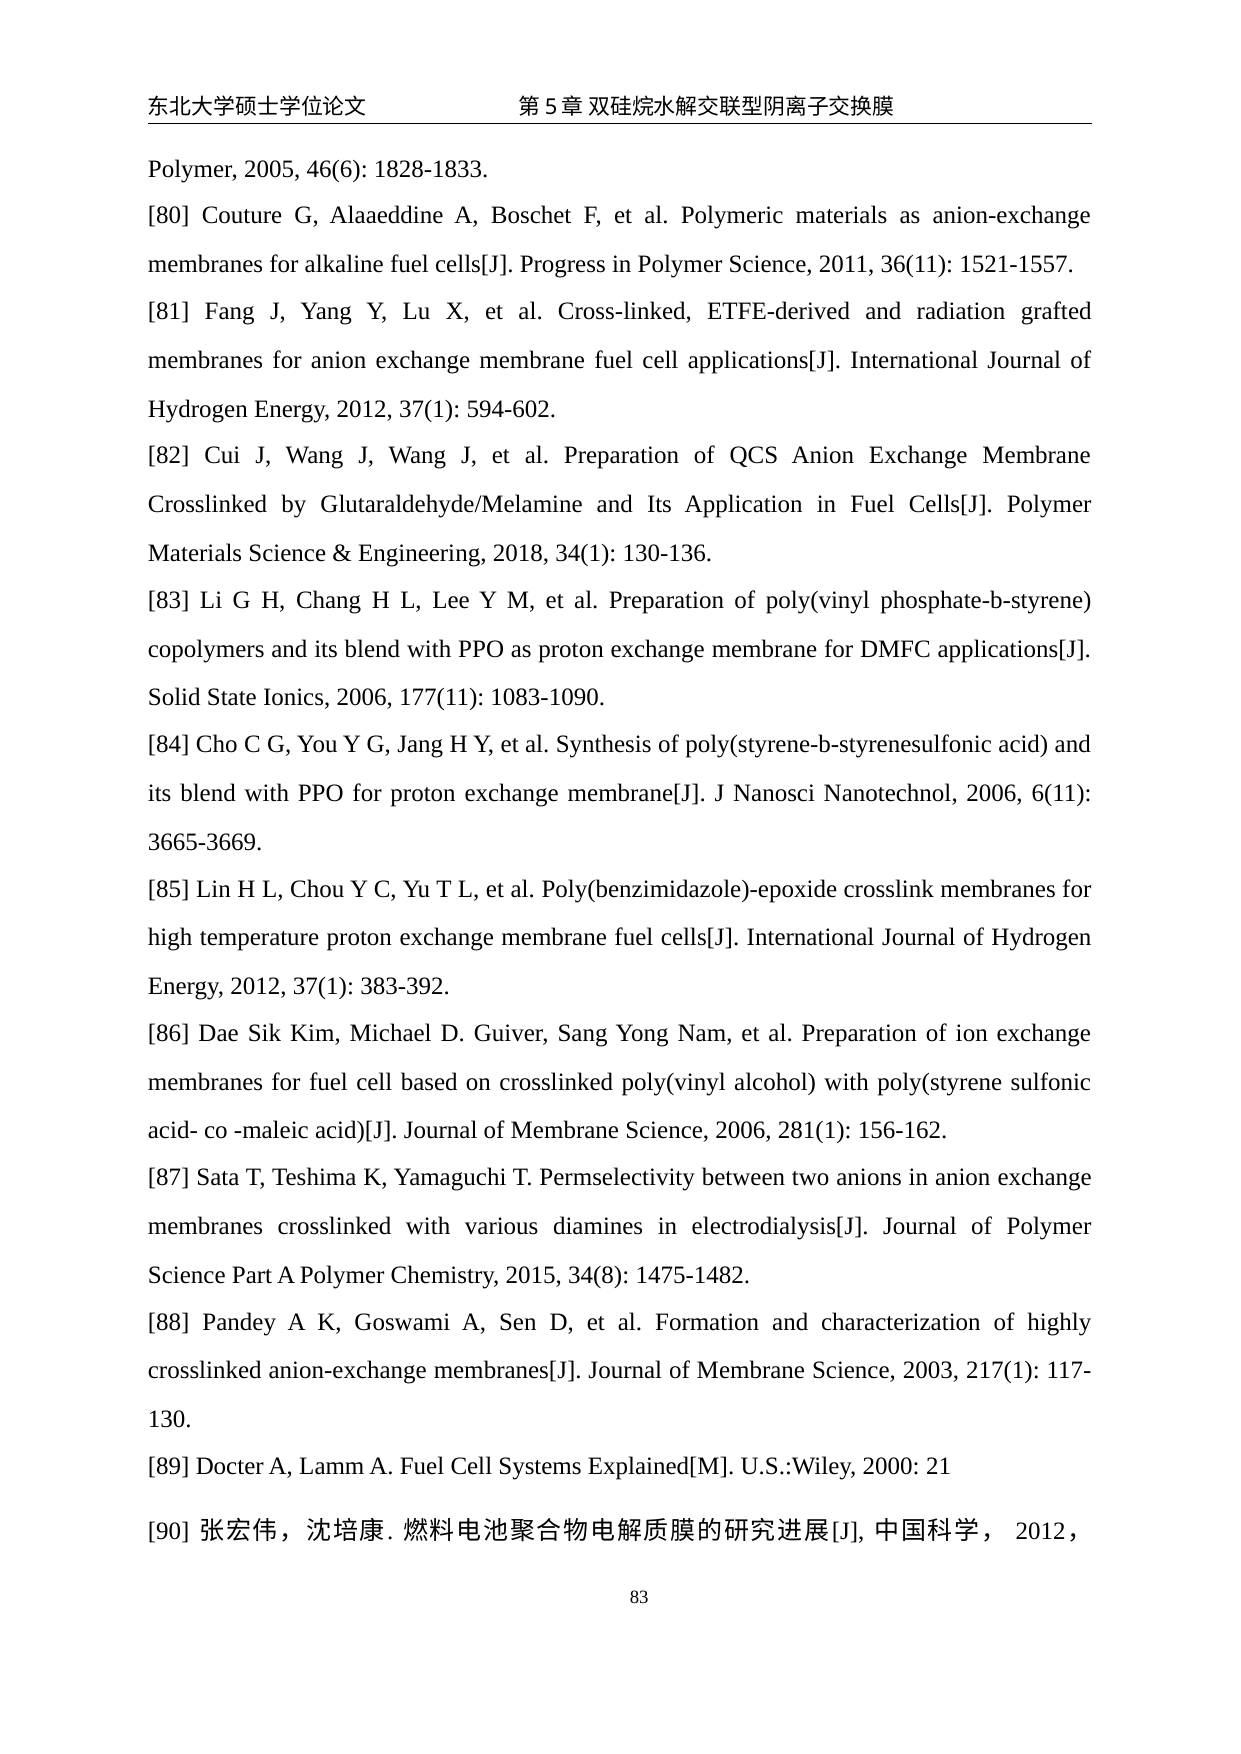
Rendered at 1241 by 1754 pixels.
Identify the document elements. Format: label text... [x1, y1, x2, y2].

text [84] Cho C G, You Y G, Jang H Y, et al. Synthesis of poly(styrene-b-styrenesulfonic acid) and its blend with PPO for proton exchange membrane[J]. J Nanosci Nanotechnol, 2006, 6(11): 3665-3669. [148, 727, 1092, 857]
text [148, 152, 1092, 184]
text [85] Lin H L, Chou Y C, Yu T L, et al. Poly(benzimidazole)-epoxide crosslink membranes for high temperature proton exchange membrane fuel cells[J]. International Journal of Hydrogen Energy, 2012, 37(1): 383-392. [148, 872, 1092, 1002]
text [81] Fang J, Yang Y, Lu X, et al. Cross-linked, ETFE-derived and radiation grafted membranes for anion exchange membrane fuel cell applications[J]. International Journal of Hydrogen Energy, 2012, 37(1): 594-602. [148, 294, 1092, 424]
text [88] Pandey A K, Goswami A, Sen D, et al. Formation and characterization of highly crosslinked anion-exchange membranes[J]. Journal of Membrane Science, 2003, 217(1): 117-130. [148, 1305, 1092, 1435]
text [87] Sata T, Teshima K, Yamaguchi T. Permselectivity between two anions in anion exchange membranes crosslinked with various diamines in electrodialysis[J]. Journal of Polymer Science Part A Polymer Chemistry, 2015, 34(8): 1475-1482. [148, 1161, 1092, 1291]
text [83] Li G H, Chang H L, Lee Y M, et al. Preparation of poly(vinyl phosphate-b-styrene) copolymers and its blend with PPO as proton exchange membrane for DMFC applications[J]. Solid State Ionics, 2006, 177(11): 1083-1090. [148, 583, 1092, 713]
text [82] Cui J, Wang J, Wang J, et al. Preparation of QCS Anion Exchange Membrane Crosslinked by Glutaraldehyde/Melamine and Its Application in Fuel Cells[J]. Polymer Materials Science & Engineering, 2018, 34(1): 130-136. [148, 439, 1092, 569]
text [89] Docter A, Lamm A. Fuel Cell Systems Explained[M]. U.S.:Wiley, 2000: 21 [148, 1449, 1092, 1482]
text [80] Couture G, Alaaeddine A, Boschet F, et al. Polymeric materials as anion-exchange membranes for alkaline fuel cells[J]. Progress in Polymer Science, 2011, 36(11): 1521-1557. [148, 199, 1092, 280]
text [86] Dae Sik Kim, Michael D. Guiver, Sang Yong Nam, et al. Preparation of ion exchange membranes for fuel cell based on crosslinked poly(vinyl alcohol) with poly(styrene sulfonic acid- co -maleic acid)[J]. Journal of Membrane Science, 2006, 281(1): 156-162. [148, 1016, 1092, 1146]
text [148, 1496, 1092, 1561]
